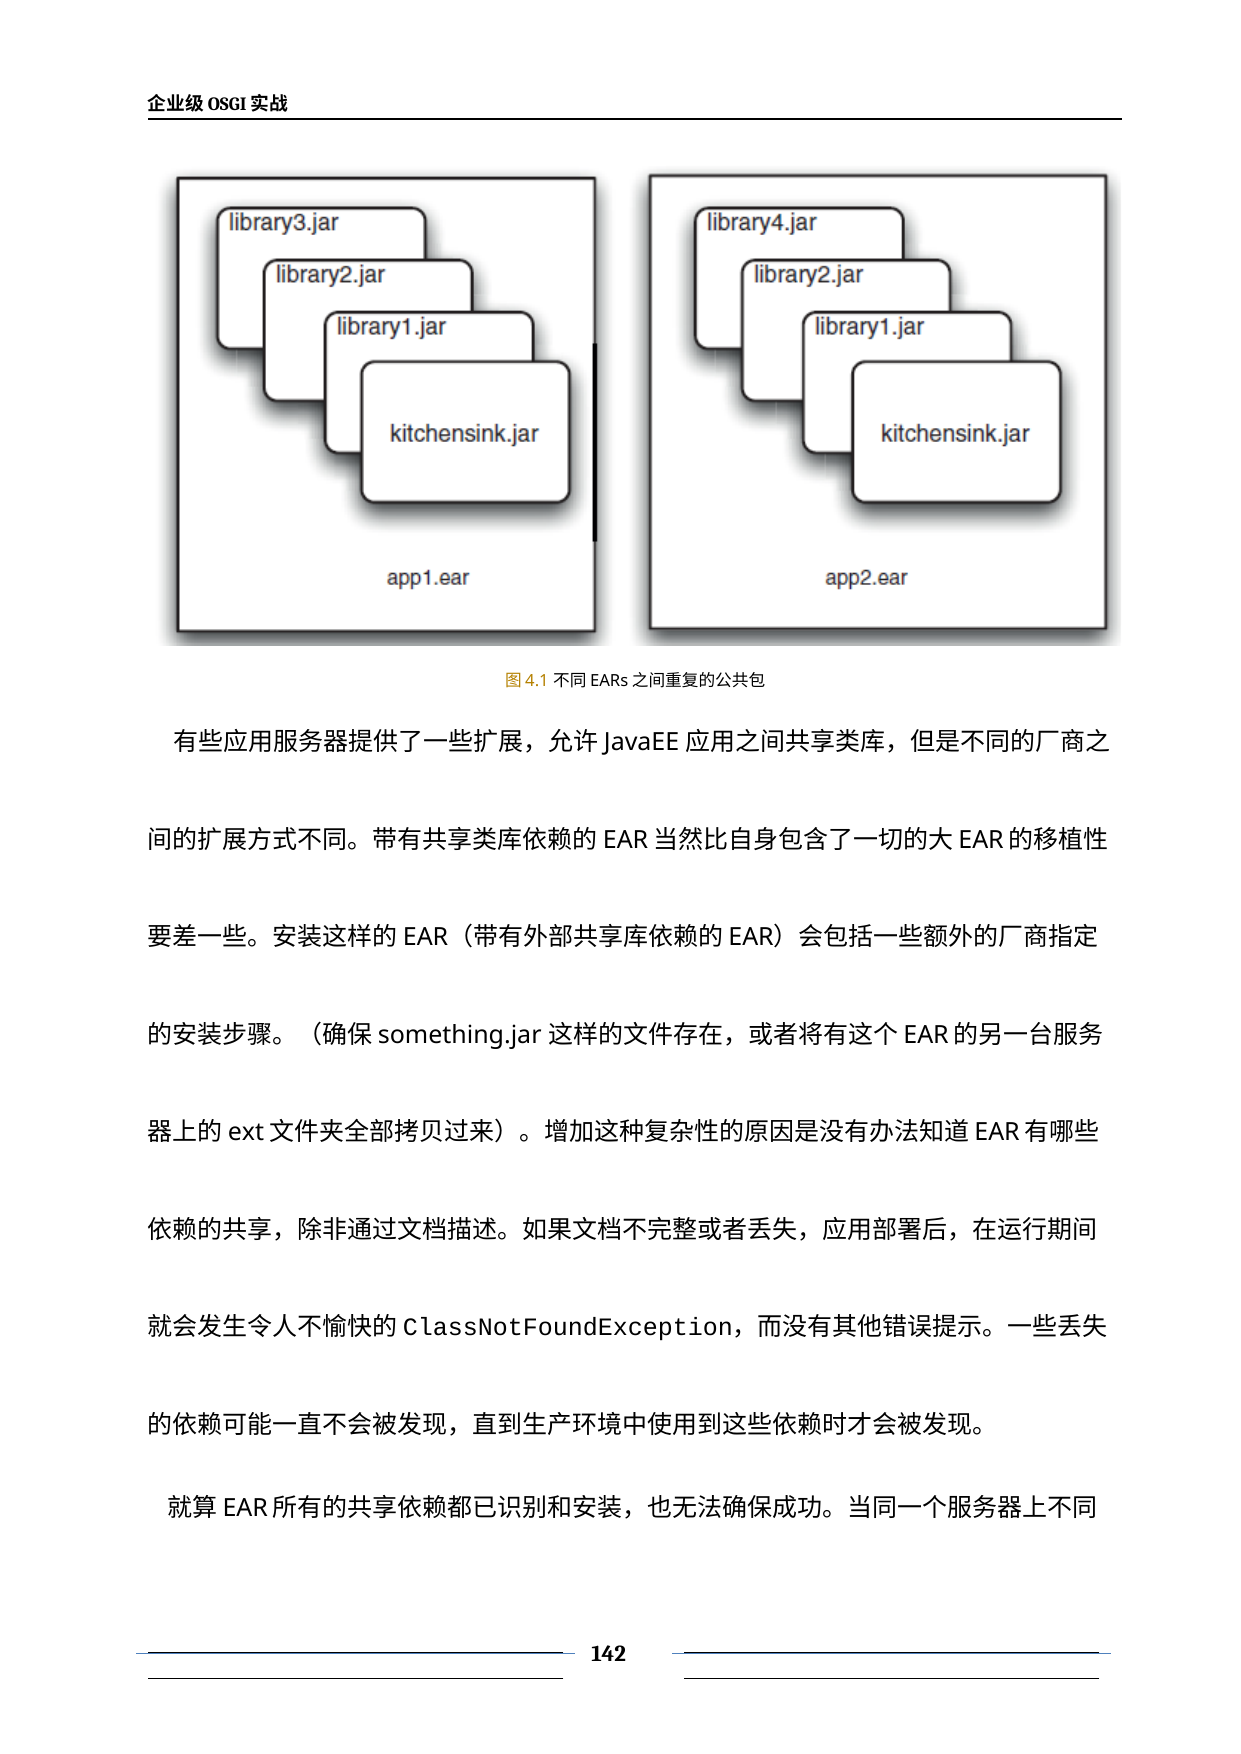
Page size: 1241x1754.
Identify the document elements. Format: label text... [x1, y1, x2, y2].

picture [147, 165, 1122, 646]
text 图4.1 不同 EARs之间重复的公共包 [148, 663, 1122, 695]
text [148, 1473, 1122, 1538]
text 有些应用服务器提供了一些扩展，允许JavaEE 应用之间共享类库，但是不同的厂商之间的扩展方式不同。带有共享类库依赖的EAR当然比自身包含了一切的大EAR的移植性要差一些。安装这样的EAR（带有外部共享库依赖的EAR）会包括一些额外的厂商指定的安装步骤。（确保something.jar 这样的文件存在，或者将有这个EAR的另一台服务器上的ext文件夹全部拷贝过来）。增加这种复杂性的原因是没有办法知道EAR有哪些依赖的共享，除非通过文档描述。如果文档不完整或者丢失，应用部署后，在运行期间就会发生令人不愉快的ClassNotFoundException，而没有其他错误提示。一些丢失的依赖可能一直不会被发现，直到生产环境中使用到这些依赖时才会被发现。 [148, 707, 1122, 1455]
